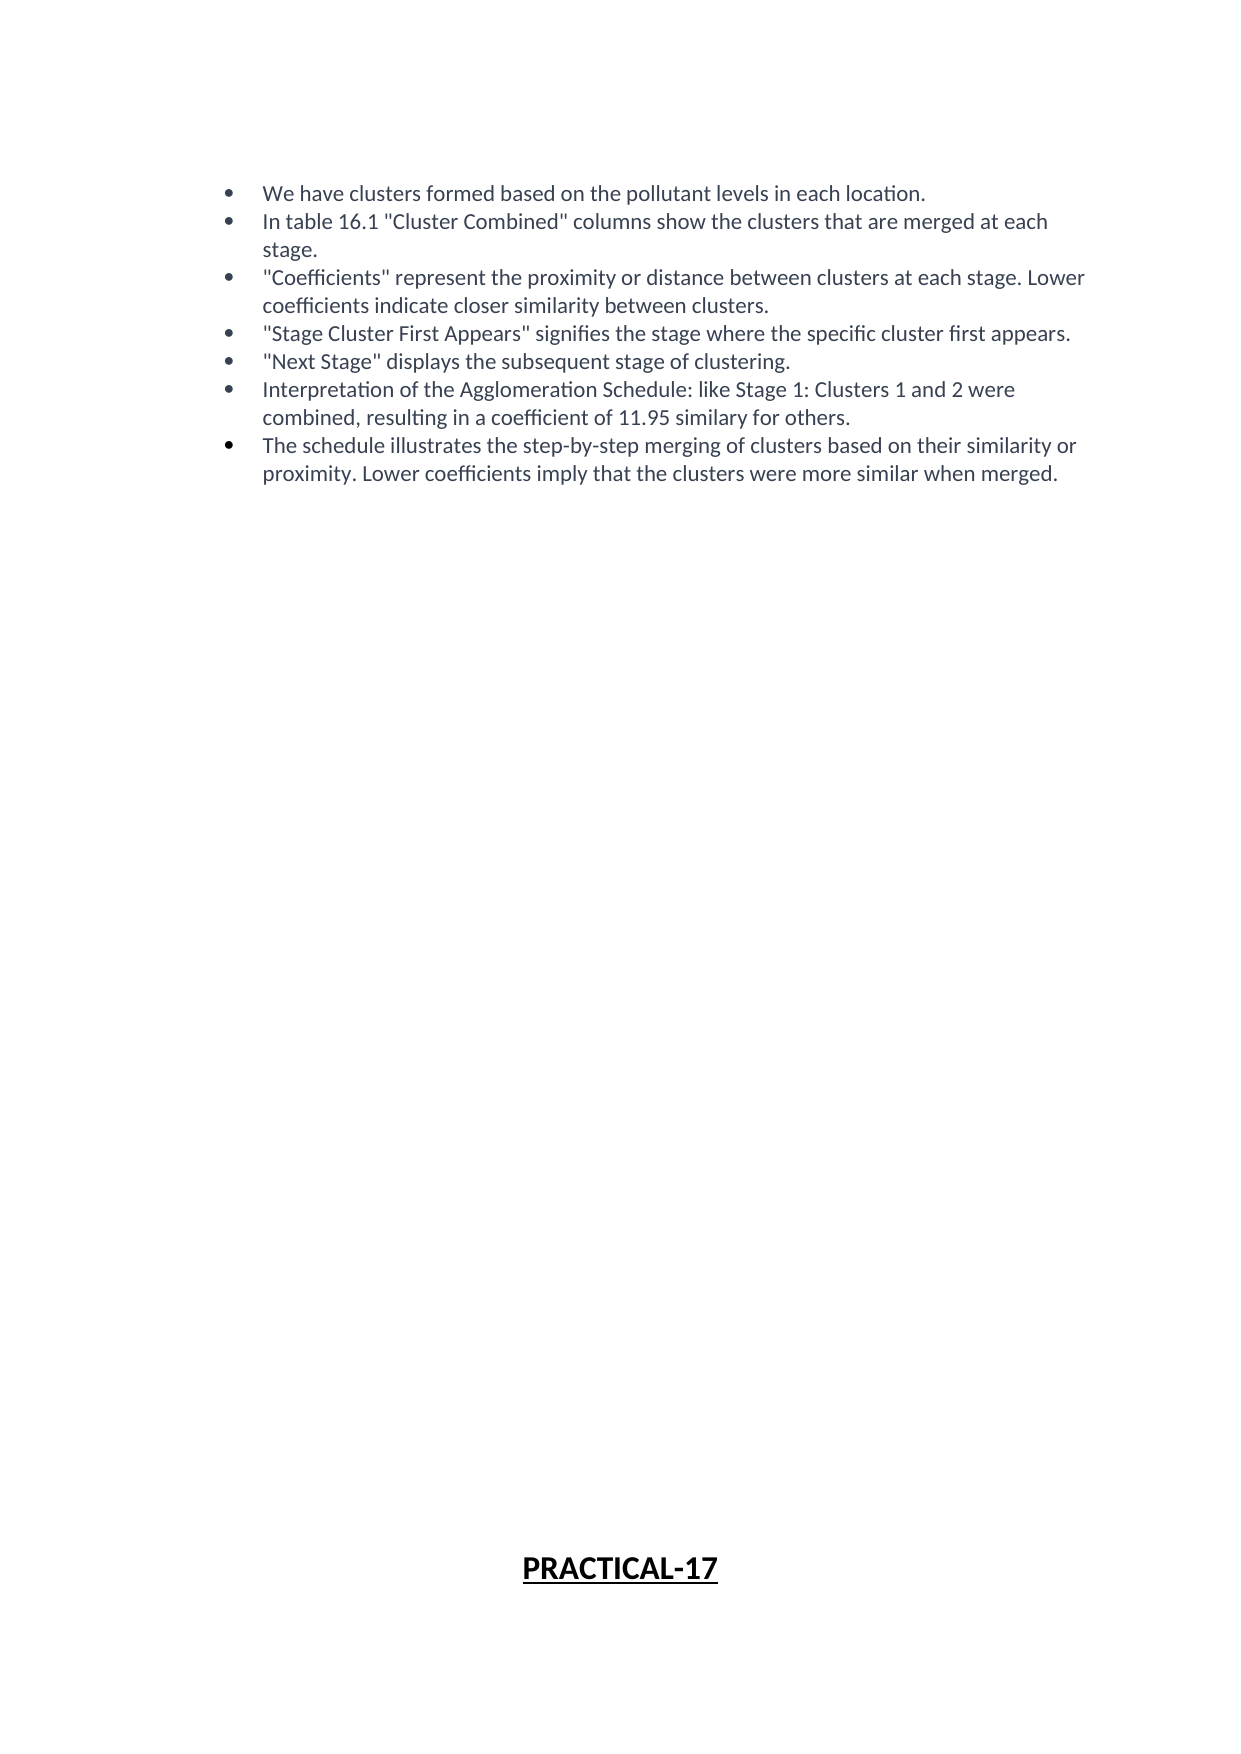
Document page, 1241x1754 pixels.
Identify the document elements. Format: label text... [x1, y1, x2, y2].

list Interpretation of the Agglomeration Schedule: like Stage 1: Clusters 1 and 2 were combined, resulting in a coefficient of 11.95 similary for others. [225, 375, 1090, 431]
list The schedule illustrates the step-by-step merging of clusters based on their similarity or proximity. Lower coefficients imply that the clusters were more similar when merged. [225, 431, 1090, 487]
list In table 16.1 "Cluster Combined" columns show the clusters that are merged at each stage. [225, 207, 1090, 263]
list We have clusters formed based on the pollutant levels in each location. [225, 179, 1090, 207]
list "Stage Cluster First Appears" signifies the stage where the specific cluster first appears. [225, 319, 1090, 347]
list "Coefficients" represent the proximity or distance between clusters at each stage. Lower coefficients indicate closer similarity between clusters. [225, 263, 1090, 319]
text PRACTICAL-17 [150, 1547, 1090, 1588]
list "Next Stage" displays the subsequent stage of clustering. [225, 347, 1090, 375]
